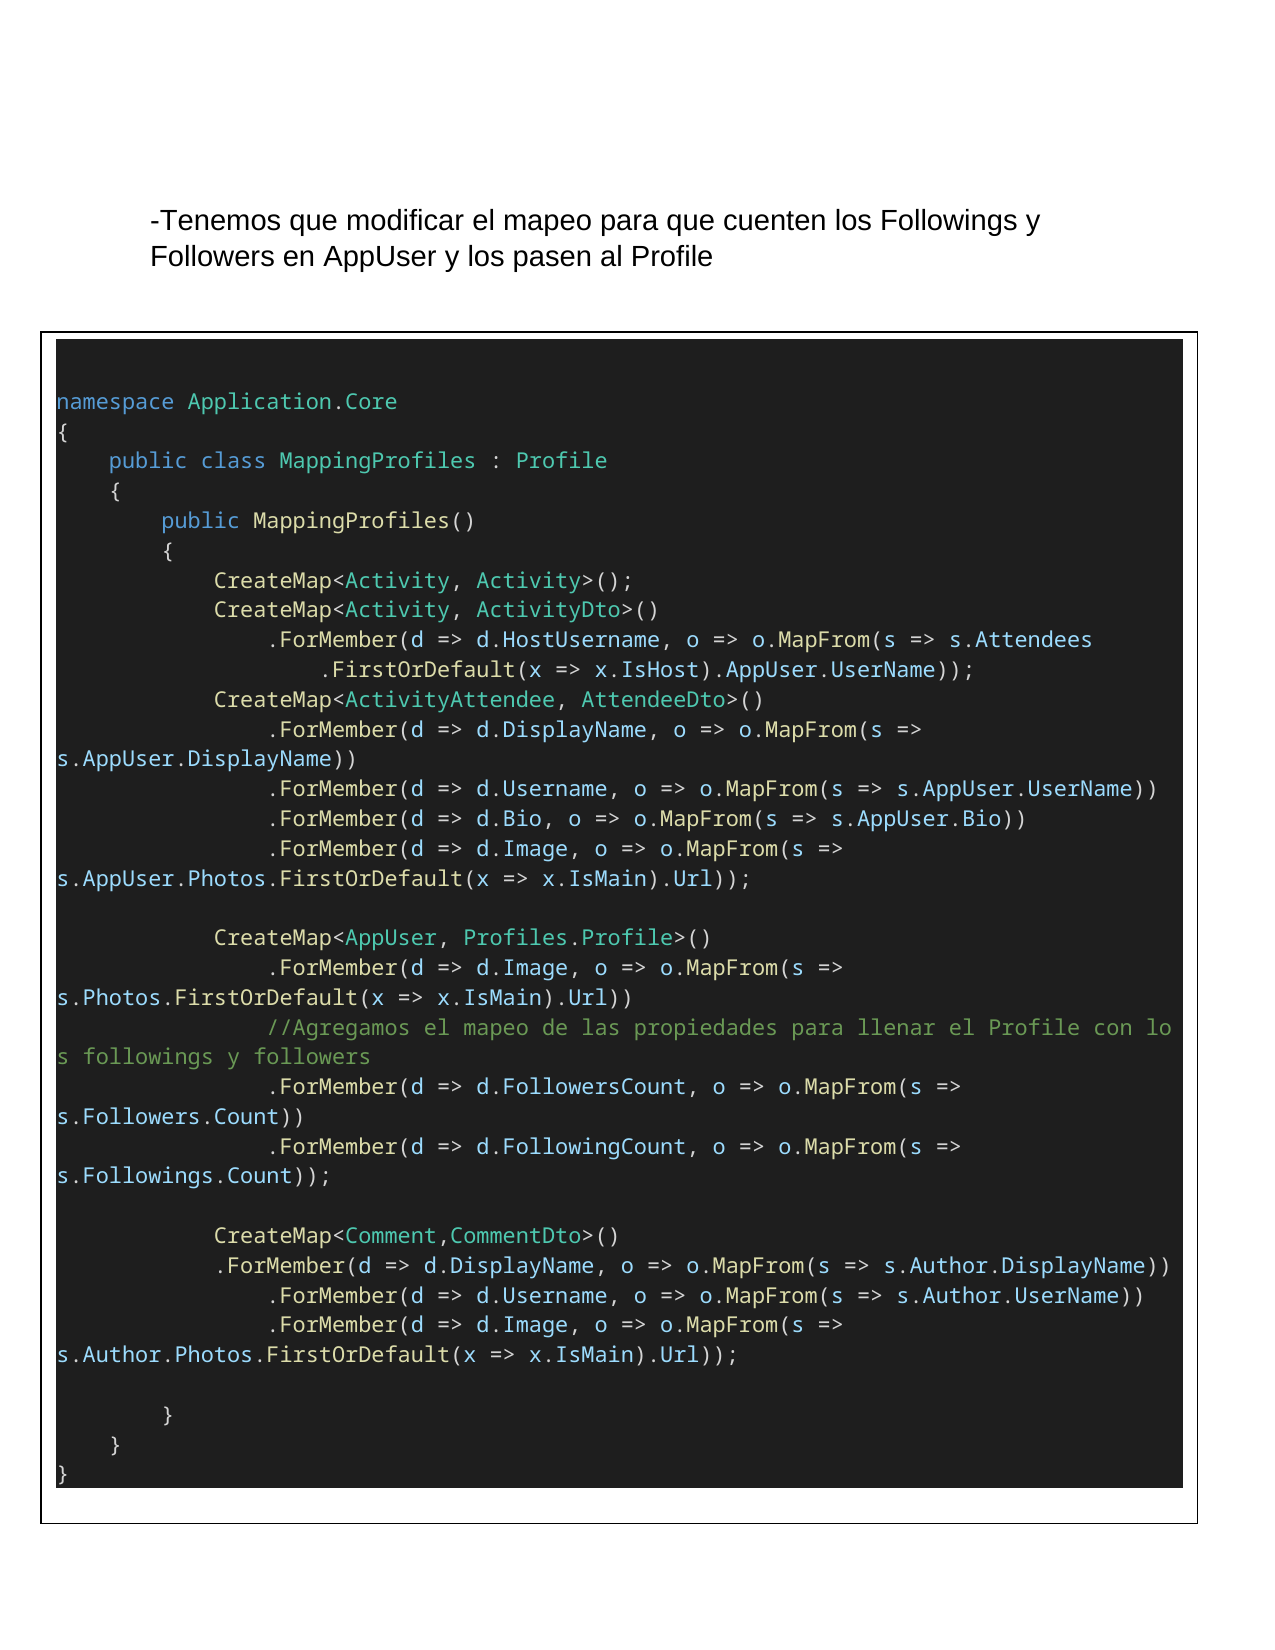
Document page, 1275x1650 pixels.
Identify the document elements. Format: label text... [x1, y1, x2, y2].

text -Tenemos que modificar el mapeo para que cuenten los Followings y Followers en AppUser y los pasen al Profile [150, 203, 1125, 272]
